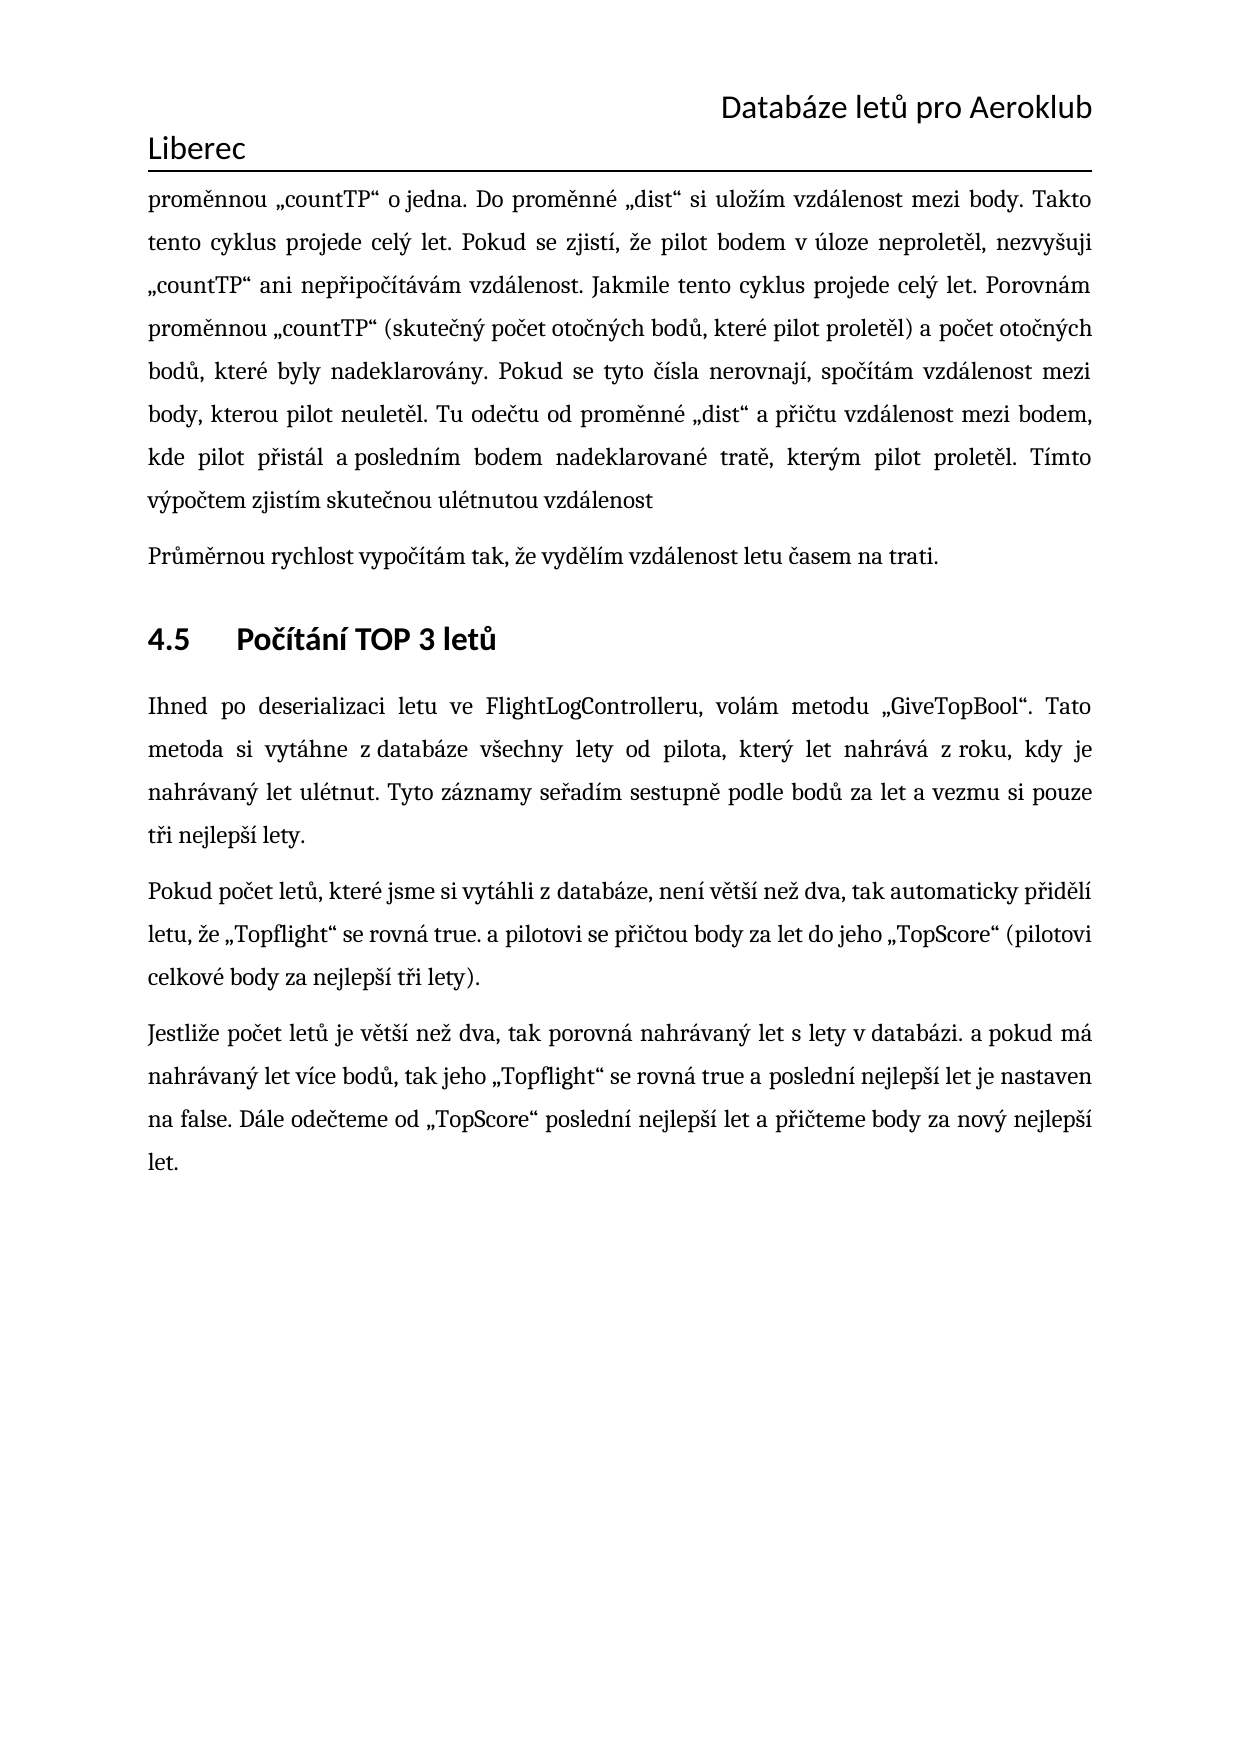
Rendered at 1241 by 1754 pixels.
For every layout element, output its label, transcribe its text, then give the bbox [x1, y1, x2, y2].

text Počítání TOP 3 letů [148, 618, 1092, 659]
text Jestliže počet letů je větší než dva, tak porovná nahrávaný let s lety v databázi. a pokud má nahrávaný let více bodů, tak jeho „Topflight“ se rovná true a poslední nejlepší let je nastaven na false. Dále odečteme od „TopScore“ poslední nejlepší let a přičteme body za nový nejlepší let. [148, 1019, 1092, 1177]
text Průměrnou rychlost vypočítám tak, že vydělím vzdálenost letu časem na trati. [148, 542, 1092, 571]
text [148, 184, 1092, 515]
text Ihned po deserializaci letu ve FlightLogControlleru, volám metodu „GiveTopBool“. Tato metoda si vytáhne z databáze všechny lety od pilota, který let nahrává z roku, kdy je nahrávaný let ulétnut. Tyto záznamy seřadím sestupně podle bodů za let a vezmu si pouze tři nejlepší lety. [148, 692, 1092, 850]
text Pokud počet letů, které jsme si vytáhli z databáze, není větší než dva, tak automaticky přidělí letu, že „Topflight“ se rovná true. a pilotovi se přičtou body za let do jeho „TopScore“ (pilotovi celkové body za nejlepší tři lety). [148, 877, 1092, 992]
